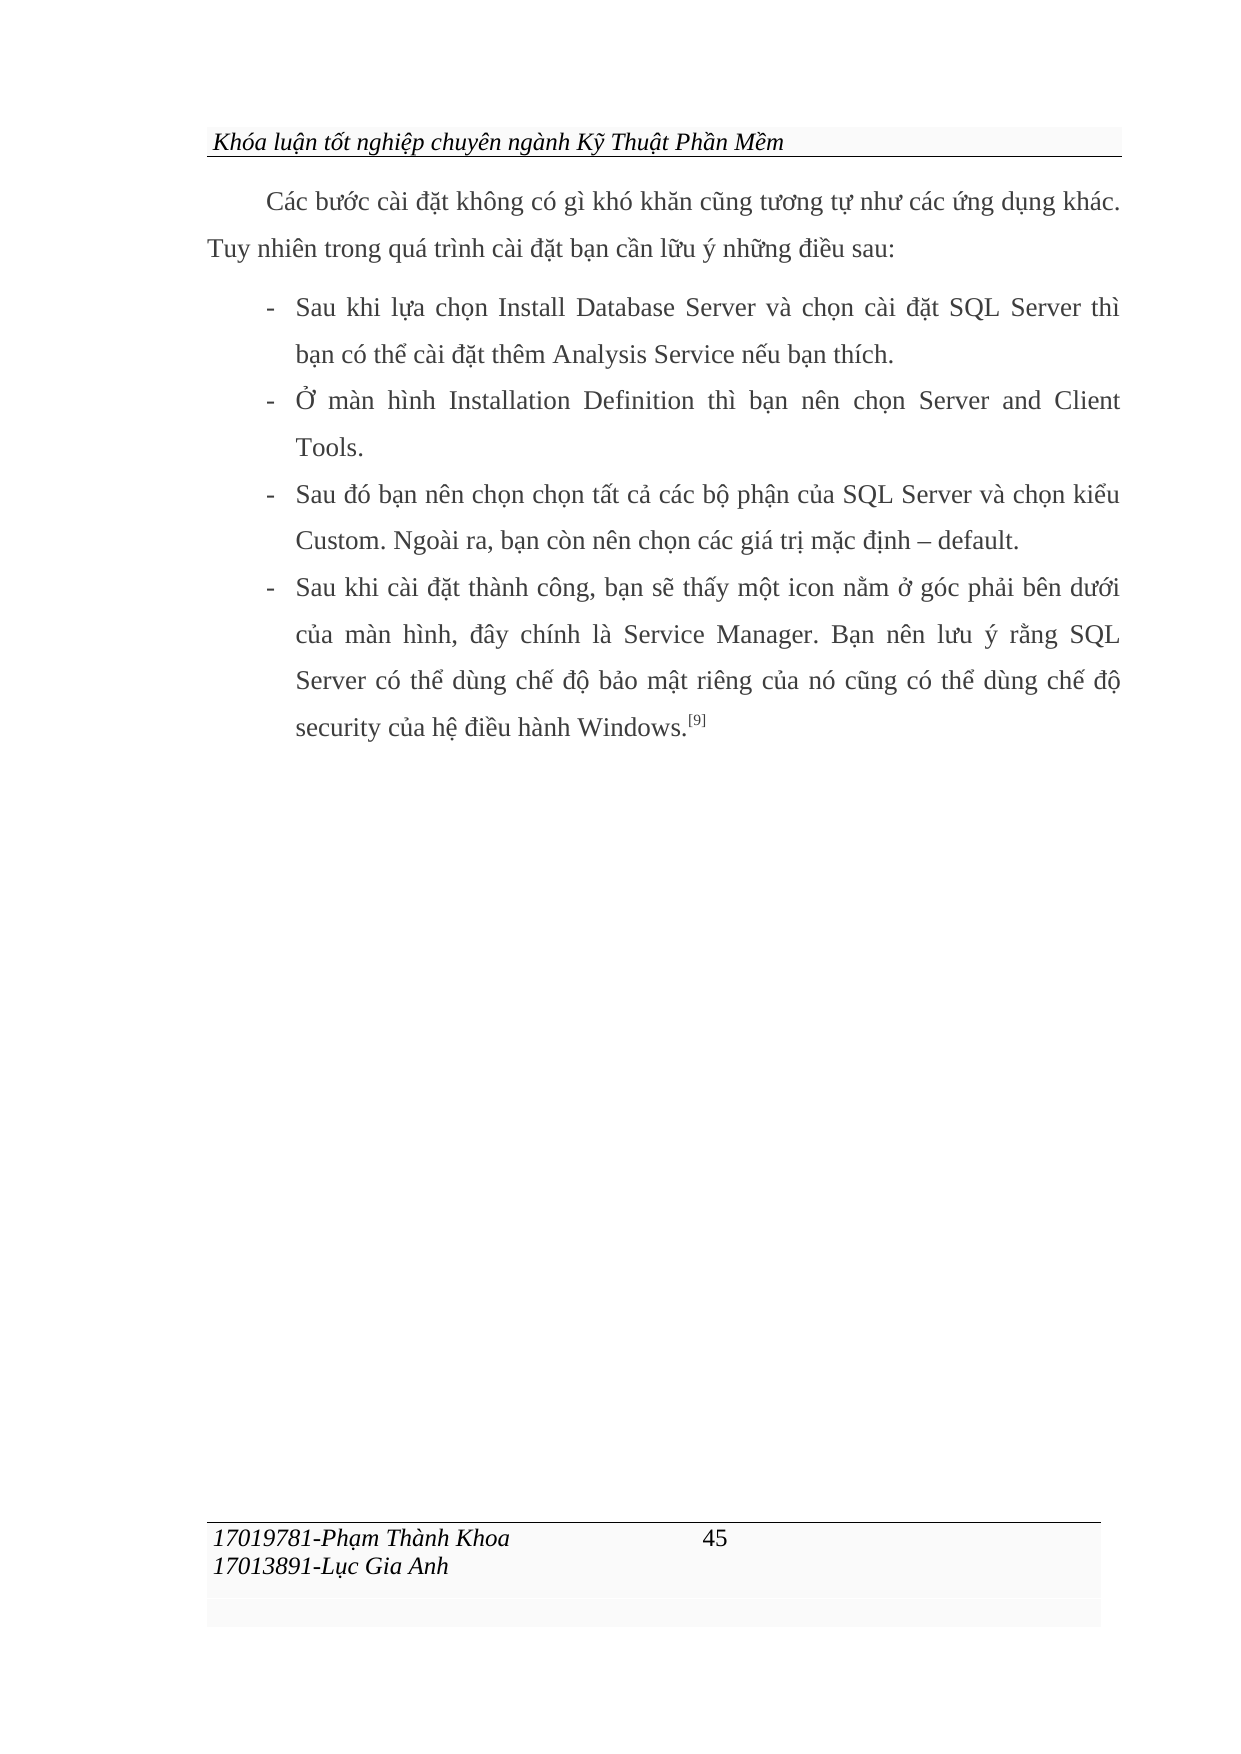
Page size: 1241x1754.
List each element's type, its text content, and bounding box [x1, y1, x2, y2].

text Các bước cài đặt không có gì khó khăn cũng tương tự như các ứng dụng khác. Tuy nhiên trong quá trình cài đặt bạn cần lữu ý những điều sau: [207, 185, 1122, 263]
list Sau khi lựa chọn Install Database Server và chọn cài đặt SQL Server thì bạn có thể cài đặt thêm Analysis Service nếu bạn thích. [266, 291, 1122, 369]
list Ở màn hình Installation Definition thì bạn nên chọn Server and Client Tools. [266, 384, 1122, 462]
list Sau đó bạn nên chọn chọn tất cả các bộ phận của SQL Server và chọn kiểu Custom. Ngoài ra, bạn còn nên chọn các giá trị mặc định – default. [266, 478, 1122, 556]
list Sau khi cài đặt thành công, bạn sẽ thấy một icon nằm ở góc phải bên dưới của màn hình, đây chính là Service Manager. Bạn nên lưu ý rằng SQL Server có thể dùng chế độ bảo mật riêng của nó cũng có thể dùng chế độ security của hệ điều hành Windows.[9] [266, 571, 1122, 742]
